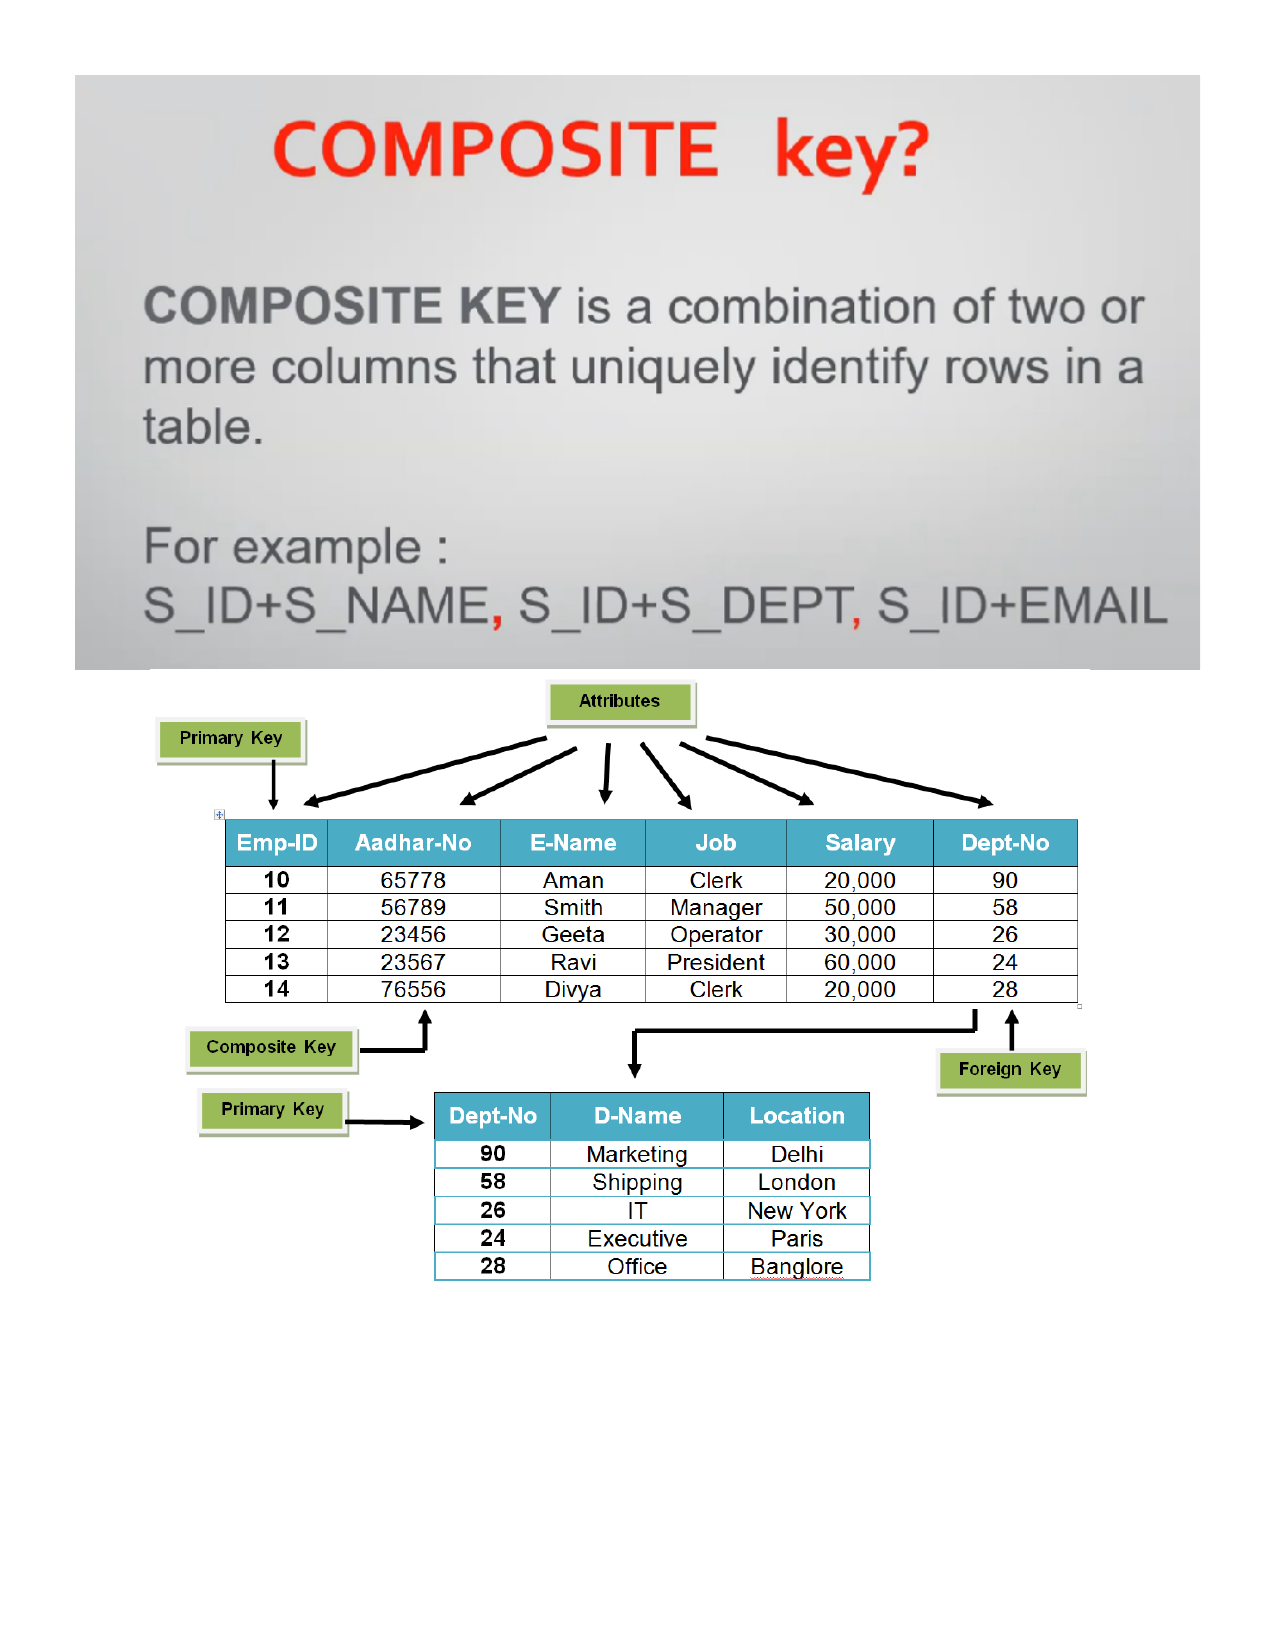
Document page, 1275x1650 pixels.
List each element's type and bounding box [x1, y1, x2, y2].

picture [75, 75, 1200, 1292]
